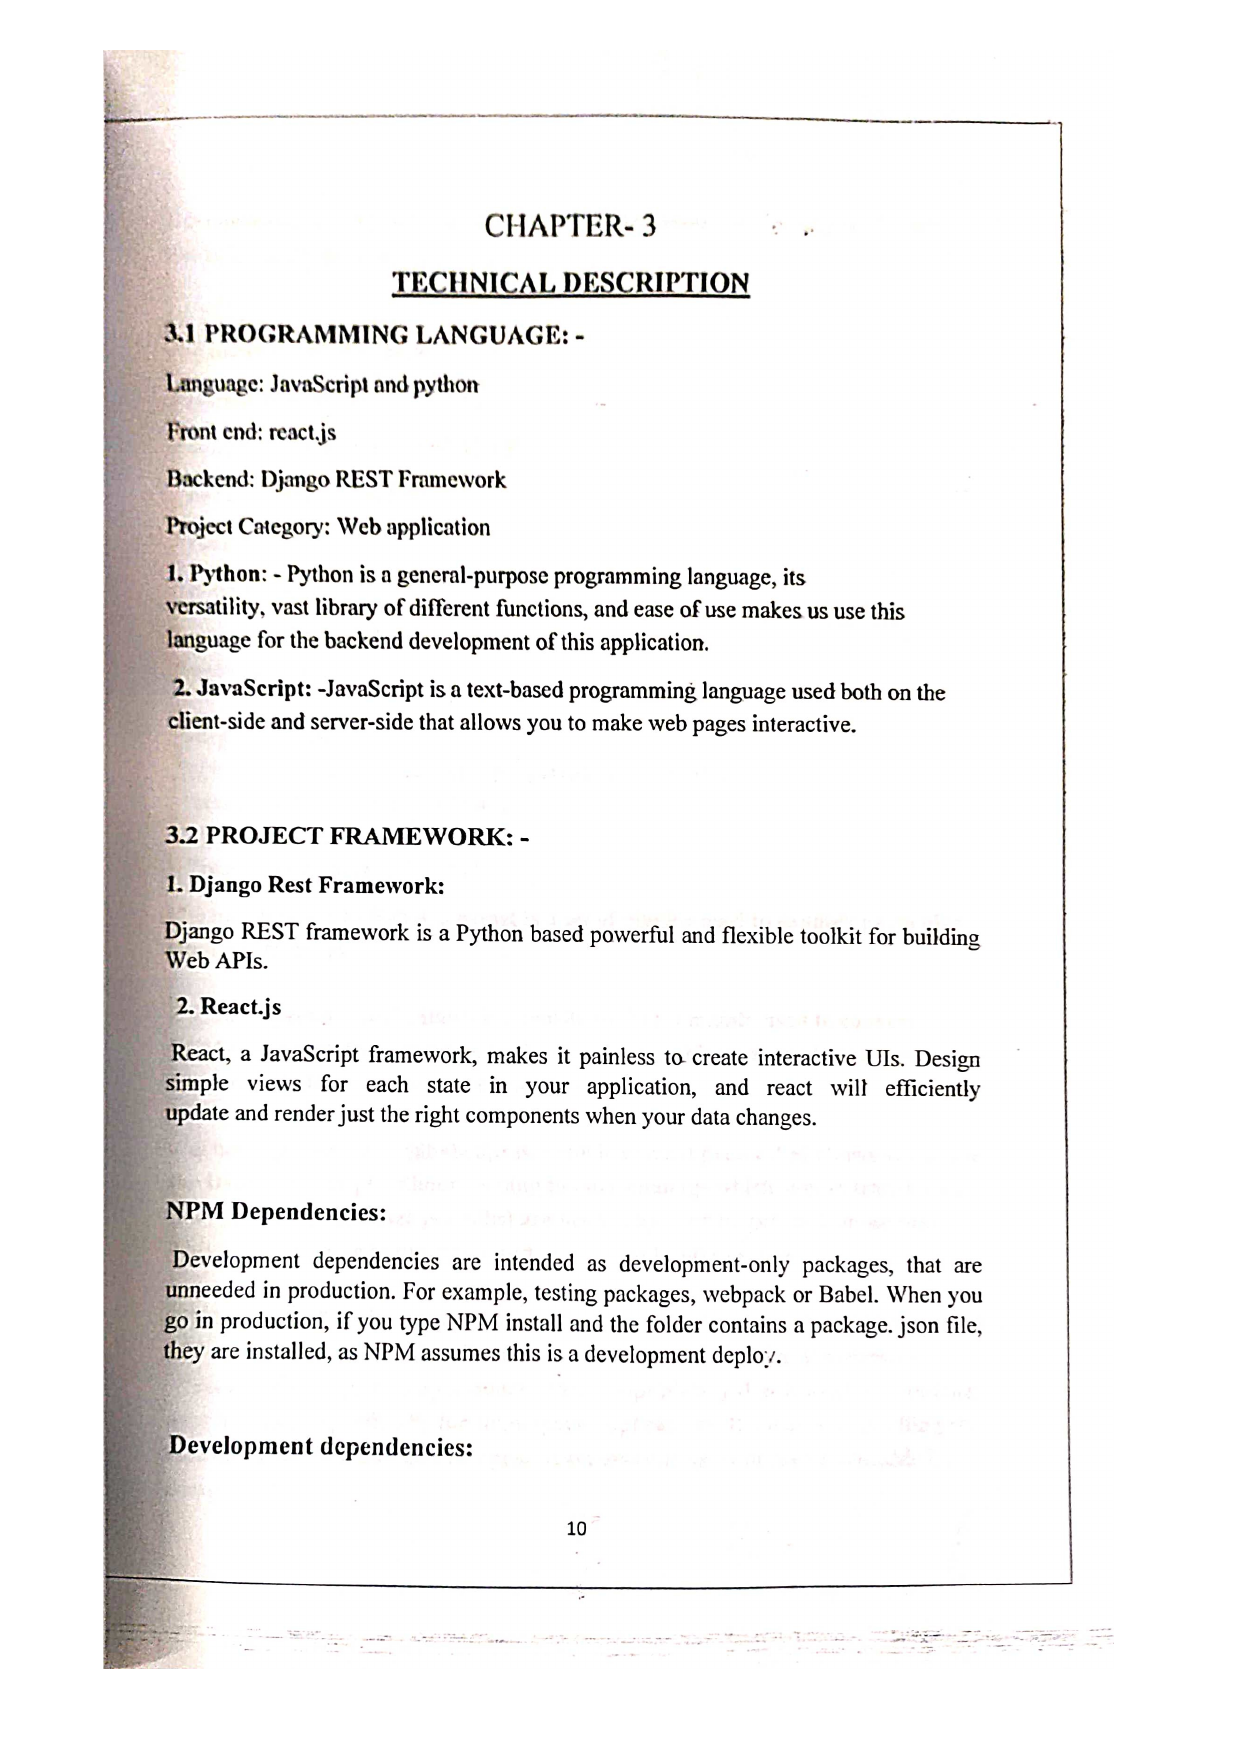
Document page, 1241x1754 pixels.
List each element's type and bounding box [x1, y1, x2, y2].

picture [103, 50, 1114, 1669]
